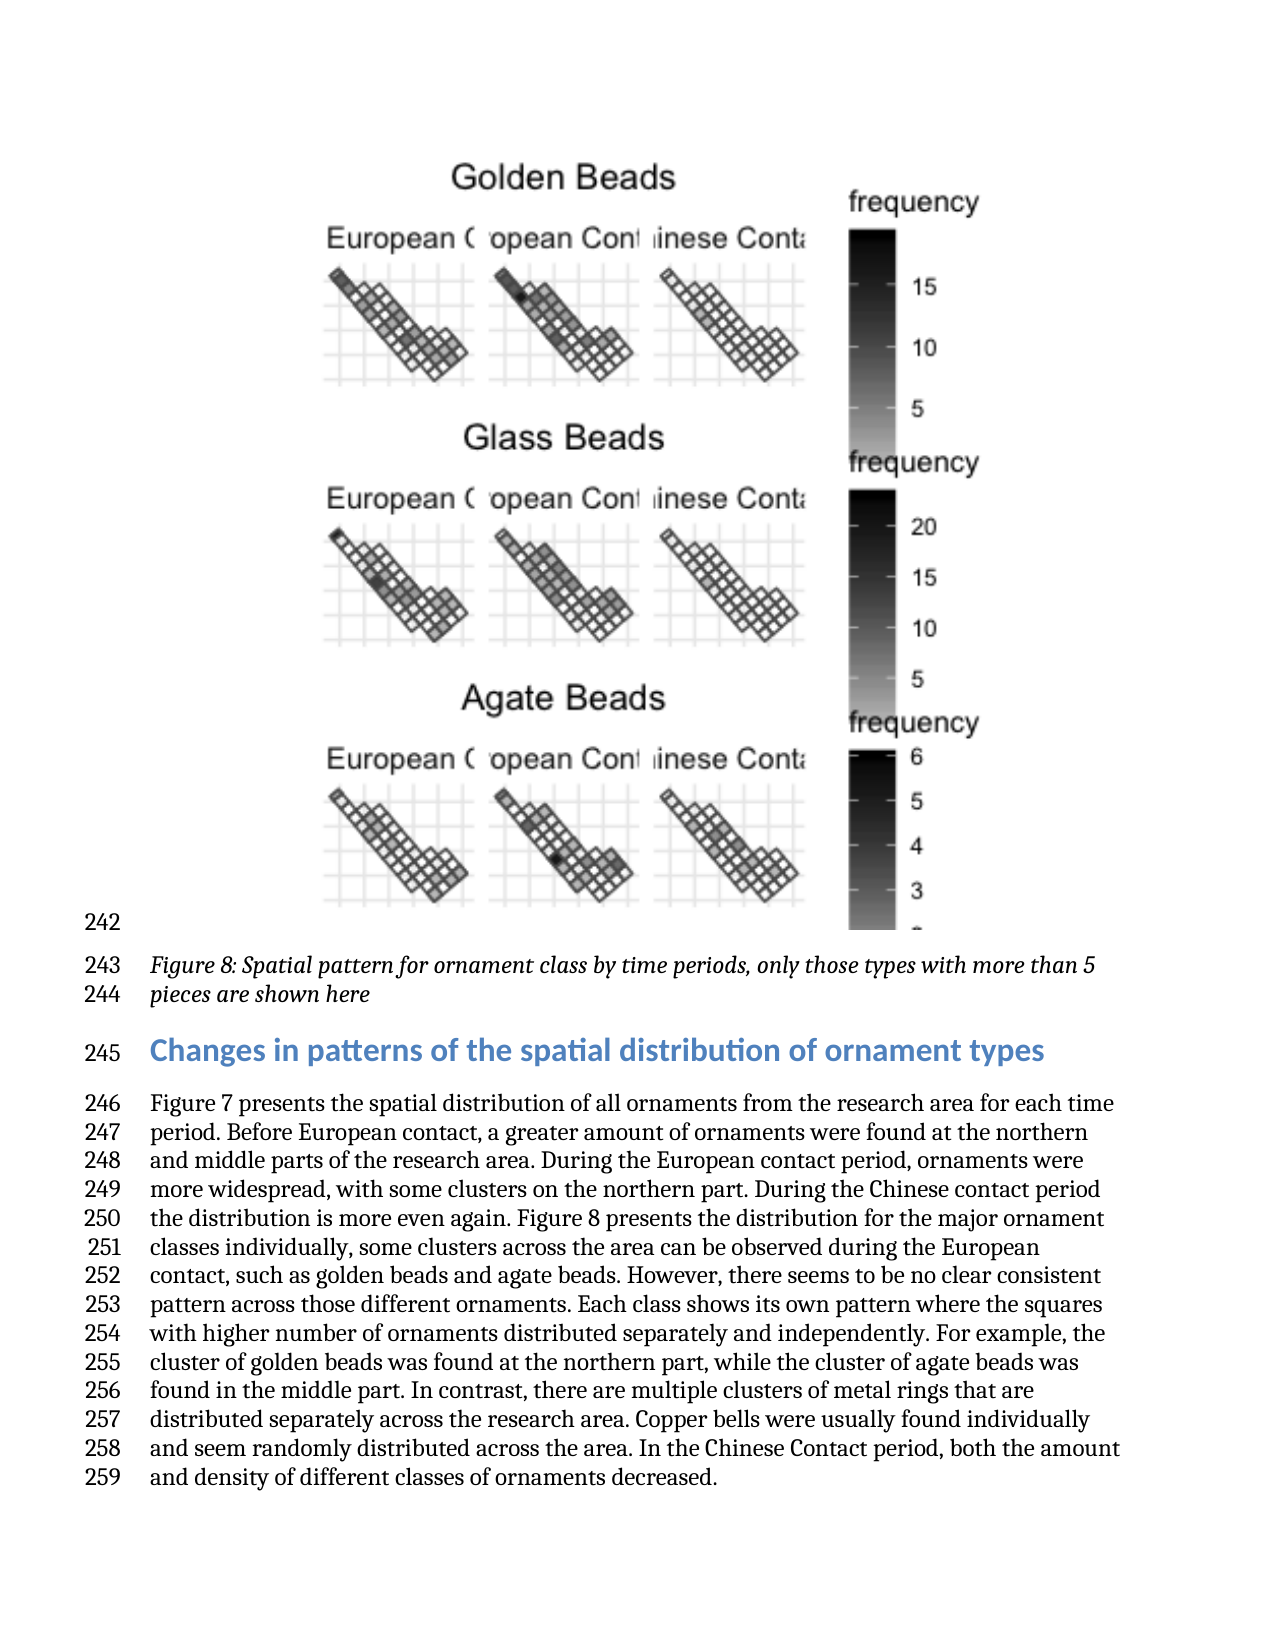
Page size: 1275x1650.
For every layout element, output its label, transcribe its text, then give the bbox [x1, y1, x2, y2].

subtitle Changes in patterns of the spatial distribution of ornament types [150, 1029, 1125, 1070]
text Figure 8: Spatial pattern for ornament class by time periods, only those types with more than 5 pieces are shown here [150, 951, 1125, 1008]
picture [168, 150, 1144, 930]
text Figure 7 presents the spatial distribution of all ornaments from the research area for each time period. Before European contact, a greater amount of ornaments were found at the northern and middle parts of the research area. During the European contact period, ornaments were more widespread, with some clusters on the northern part. During the Chinese contact period the distribution is more even again. Figure 8 presents the distribution for the major ornament classes individually, some clusters across the area can be observed during the European contact, such as golden beads and agate beads. However, there seems to be no clear consistent pattern across those different ornaments. Each class shows its own pattern where the squares with higher number of ornaments distributed separately and independently. For example, the cluster of golden beads was found at the northern part, while the cluster of agate beads was found in the middle part. In contrast, there are multiple clusters of metal rings that are distributed separately across the research area. Copper bells were usually found individually and seem randomly distributed across the area. In the Chinese Contact period, both the amount and density of different classes of ornaments decreased. [150, 1089, 1125, 1491]
